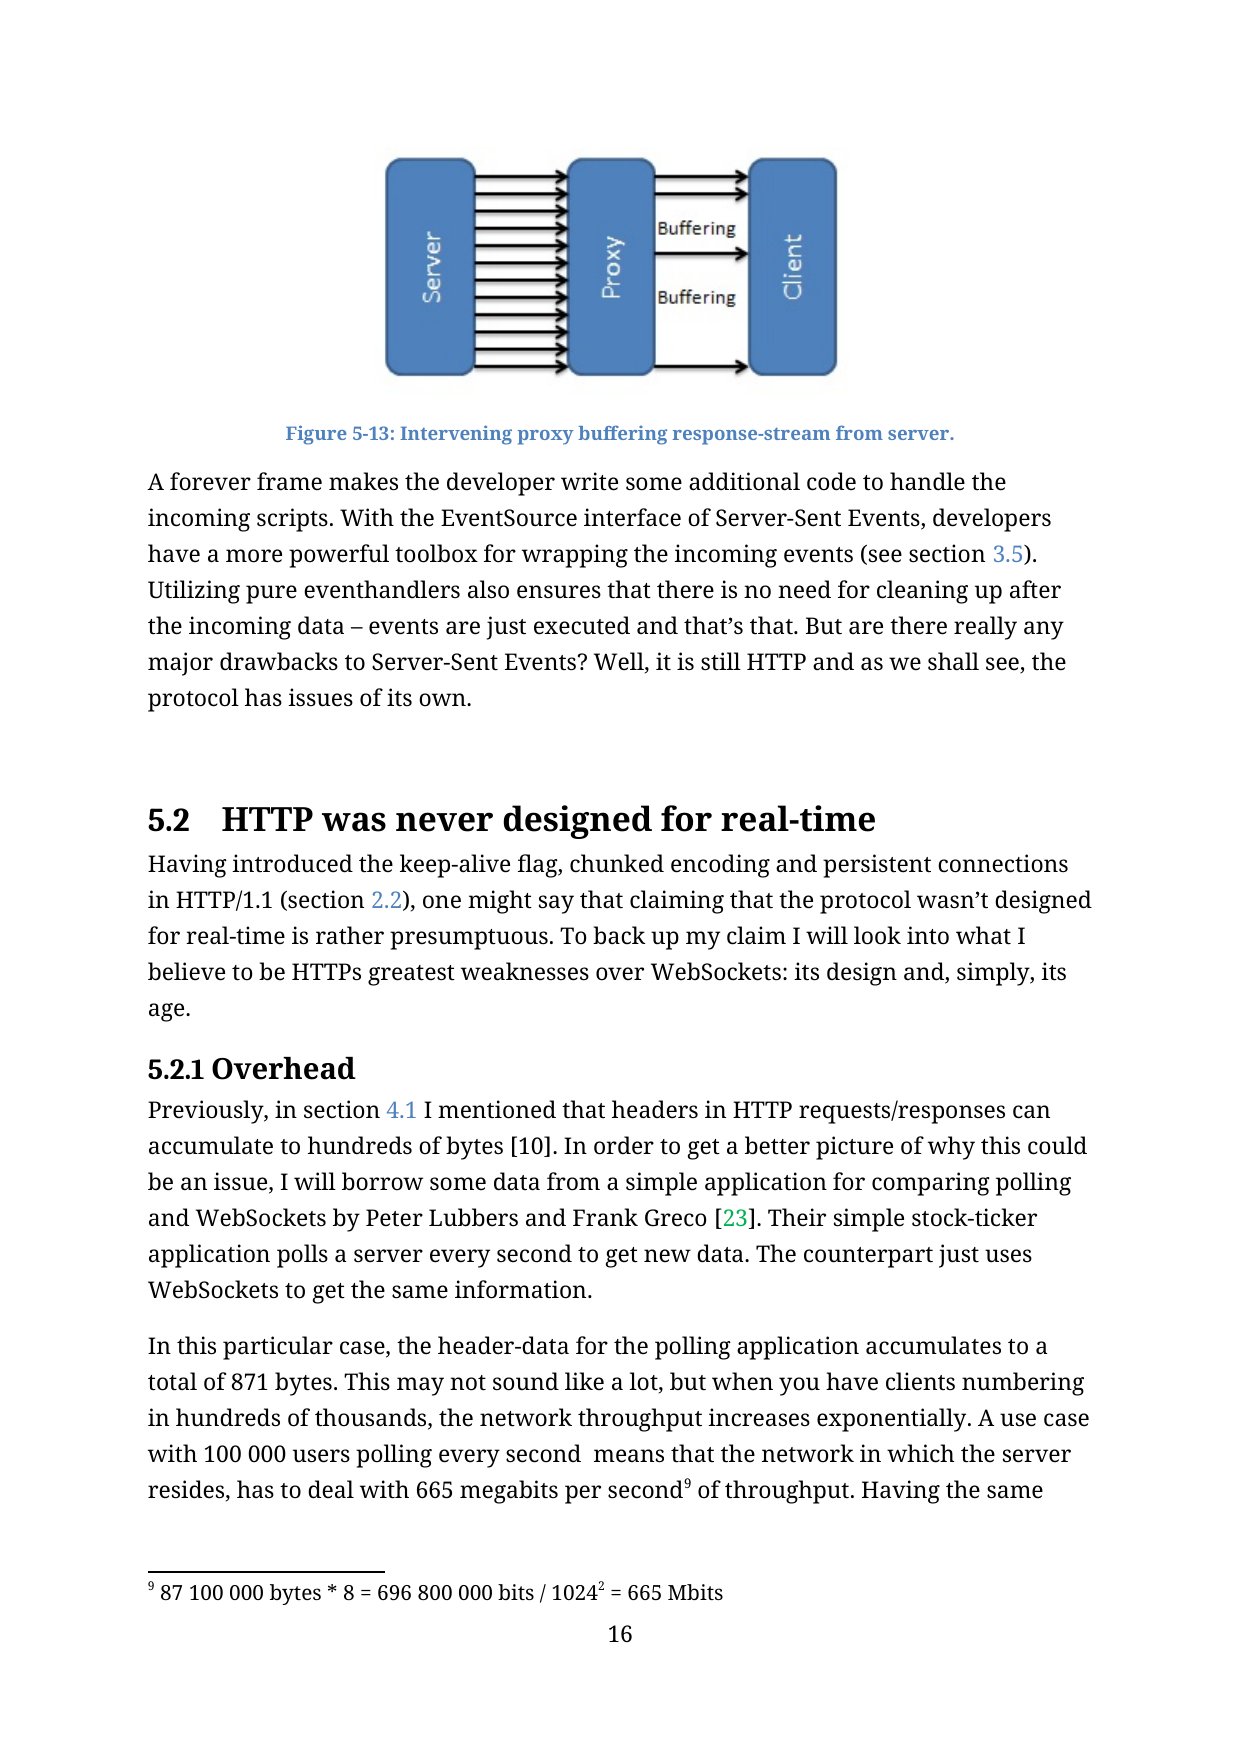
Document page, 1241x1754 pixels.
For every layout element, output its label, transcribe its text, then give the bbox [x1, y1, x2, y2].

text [148, 1330, 1093, 1505]
picture [373, 147, 867, 395]
subtitle Overhead [148, 1048, 1093, 1088]
subtitle HTTP was never designed for real-time [148, 796, 1093, 841]
